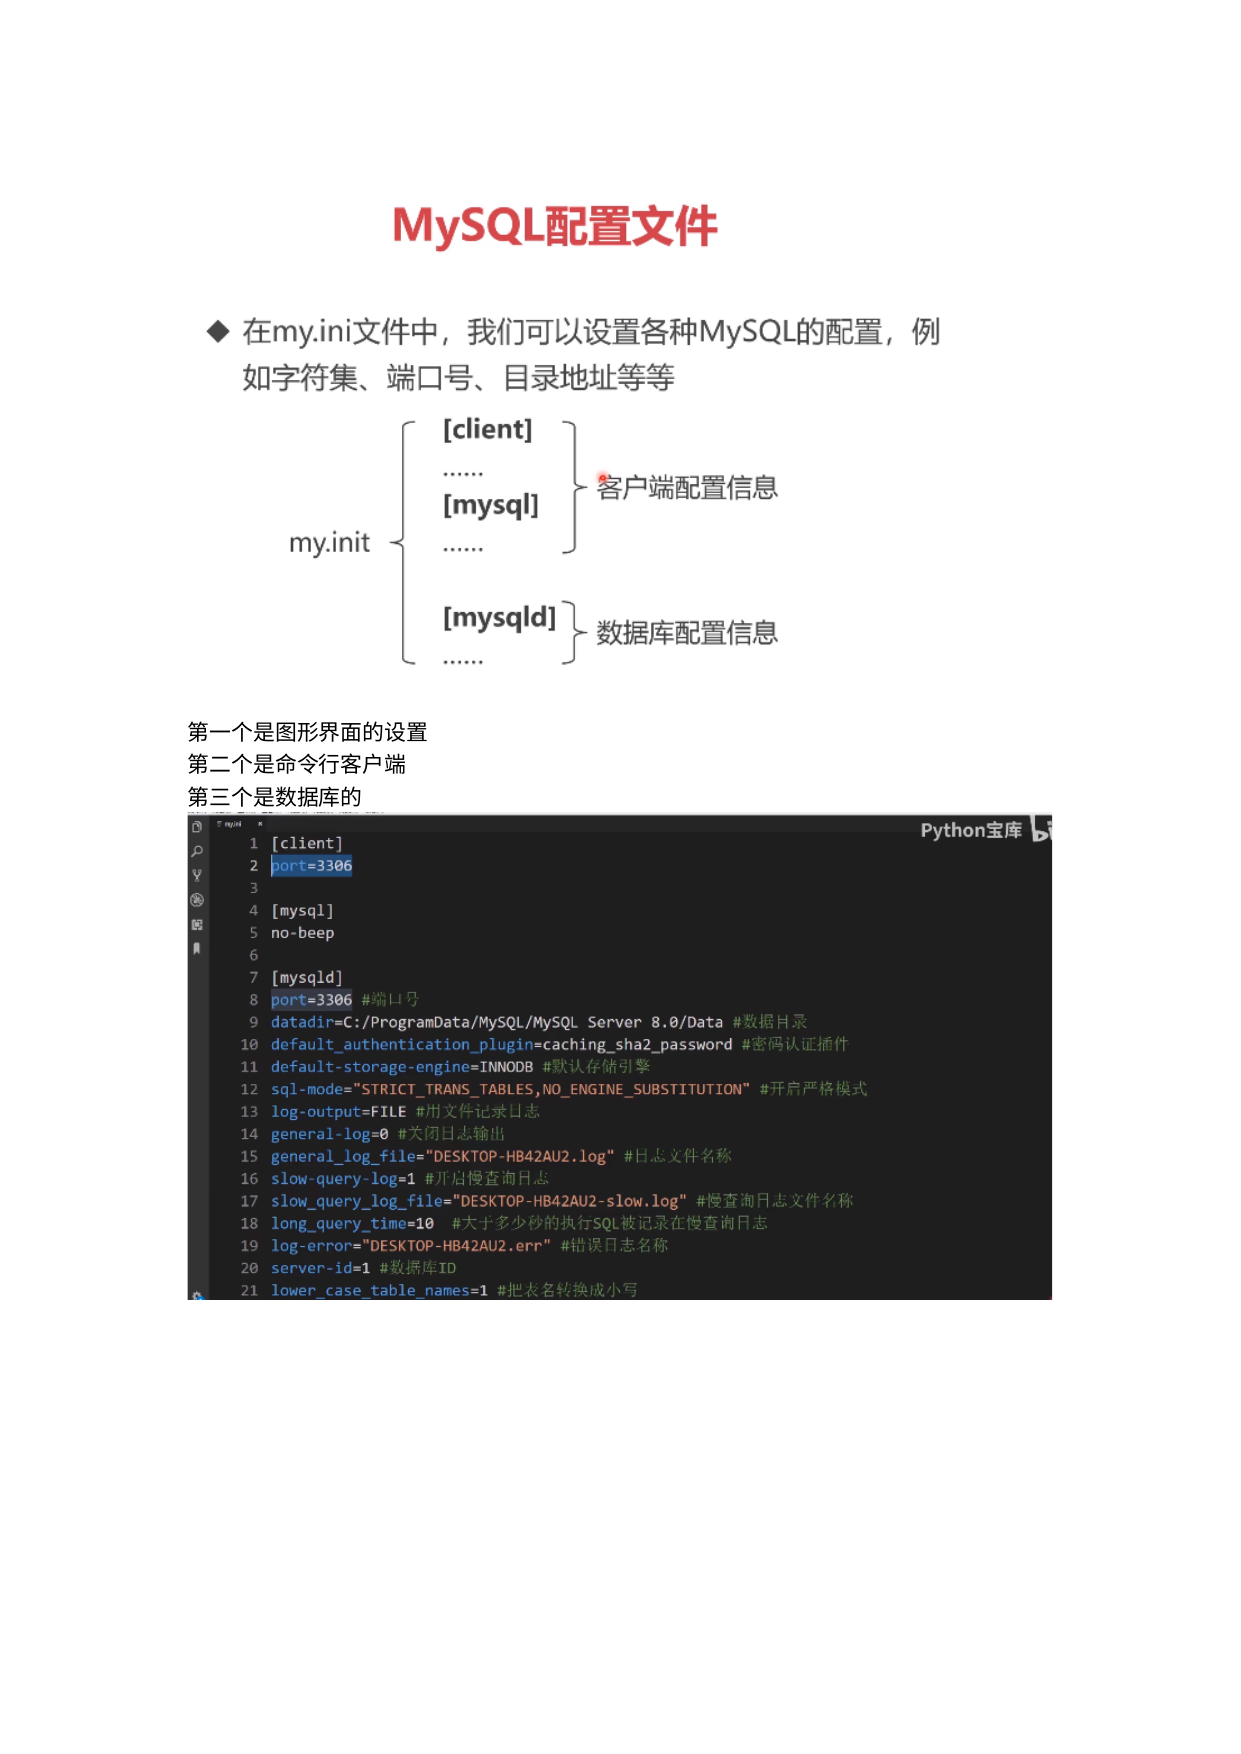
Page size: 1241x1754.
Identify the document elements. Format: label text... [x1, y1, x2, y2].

list 第二个是命令行客户端 [187, 747, 1053, 779]
picture [187, 162, 963, 696]
list 第三个是数据库的 [187, 779, 1053, 812]
picture [187, 812, 1053, 1300]
list 第一个是图形界面的设置 [187, 714, 1053, 747]
